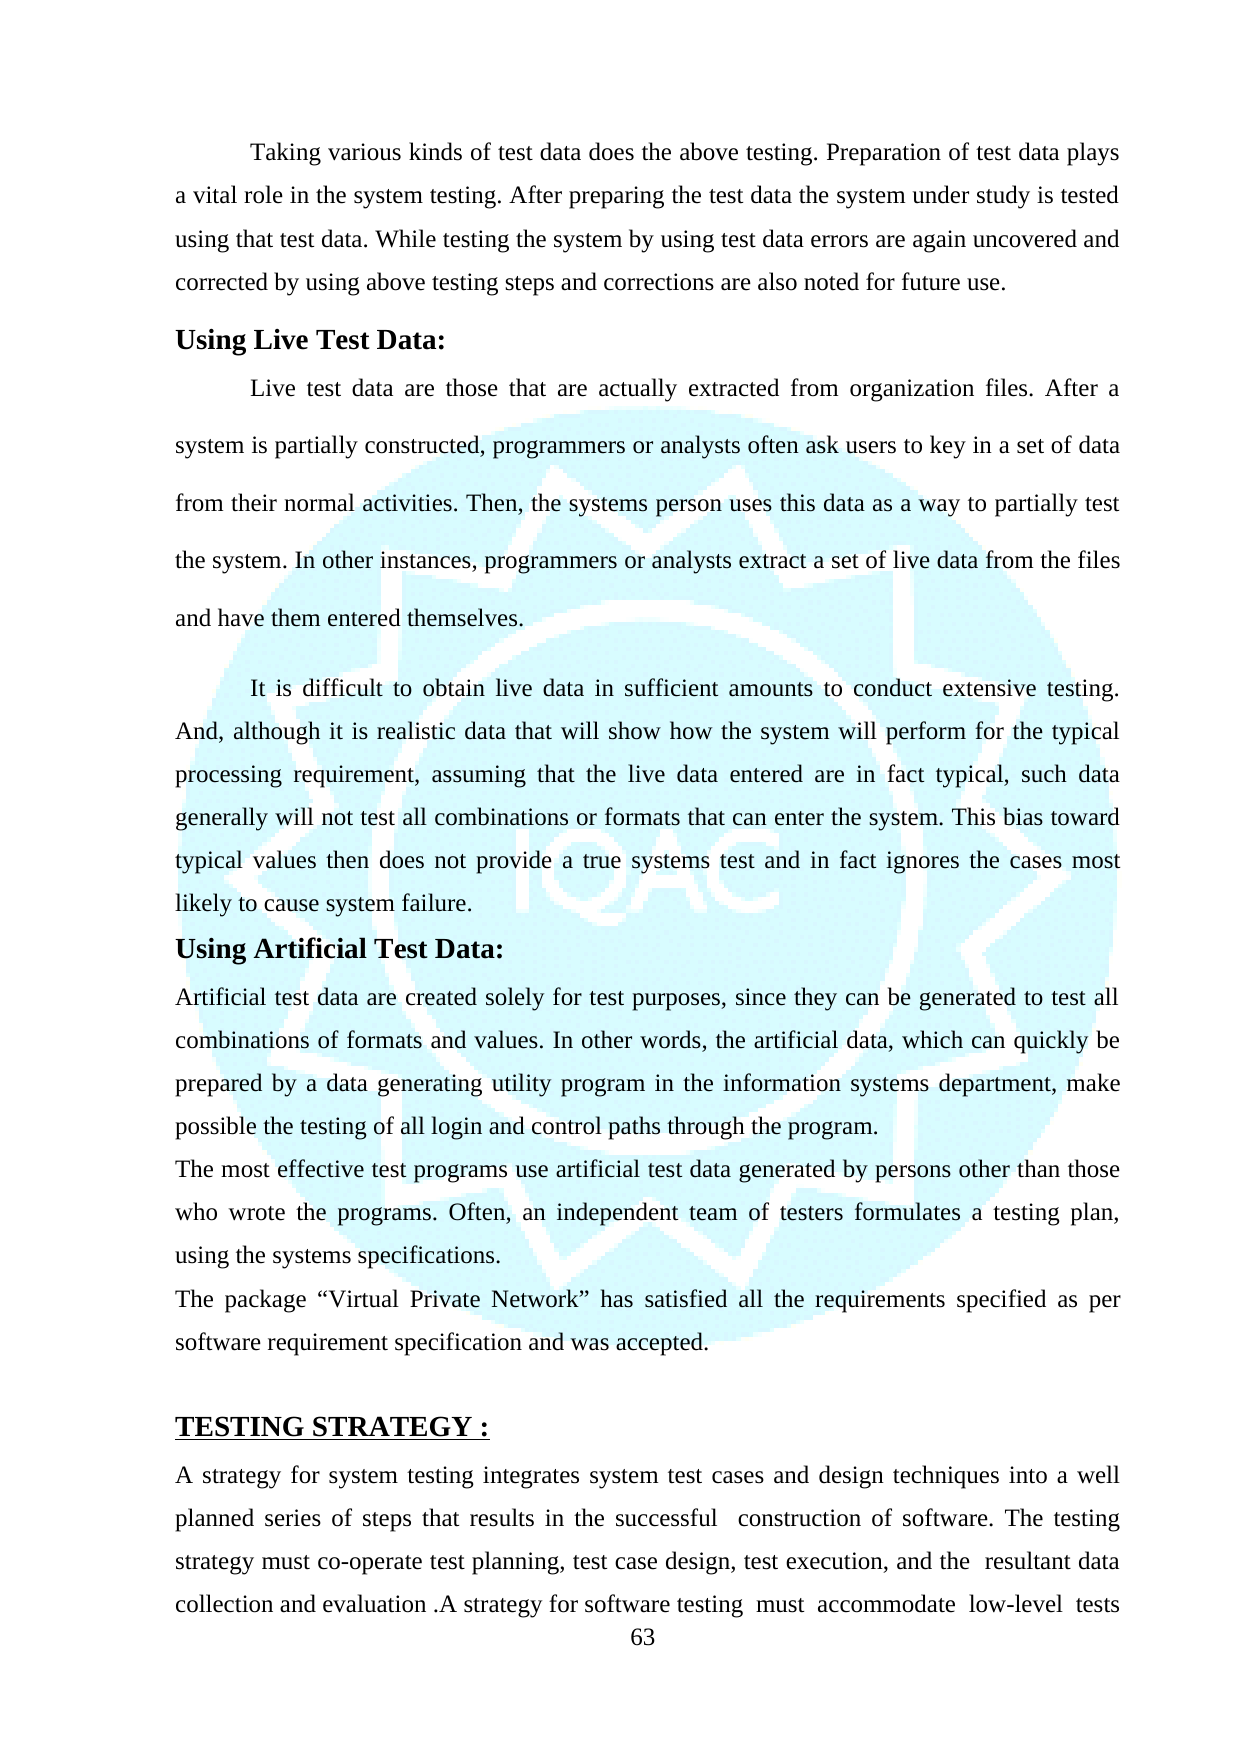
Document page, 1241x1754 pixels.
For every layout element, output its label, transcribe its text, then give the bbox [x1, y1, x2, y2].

text Artificial test data are created solely for test purposes, since they can be generated to test all combinations of formats and values. In other words, the artificial data, which can quickly be prepared by a data generating utility program in the information systems department, make possible the testing of all login and control paths through the program. [175, 982, 1121, 1140]
text Taking various kinds of test data does the above testing. Preparation of test data plays a vital role in the system testing. After preparing the test data the system under study is tested using that test data. While testing the system by using test data errors are again uncovered and corrected by using above testing steps and corrections are also noted for future use. [175, 137, 1121, 296]
text Live test data are those that are actually extracted from organization files. After a system is partially constructed, programmers or analysts often ask users to key in a set of data from their normal activities. Then, the systems person uses this data as a way to partially test the system. In other instances, programmers or analysts extract a set of live data from the files and have them entered themselves. [175, 373, 1121, 632]
text The most effective test programs use artificial test data generated by persons other than those who wrote the programs. Often, an independent team of testers formulates a testing plan, using the systems specifications. [175, 1154, 1121, 1269]
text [175, 1460, 1121, 1618]
text Using Artificial Test Data: [175, 932, 1121, 965]
text The package “Virtual Private Network” has satisfied all the requirements specified as per software requirement specification and was accepted. [175, 1284, 1121, 1356]
text TESTING STRATEGY : [175, 1409, 1121, 1443]
text Using Live Test Data: [175, 322, 1121, 356]
text It is difficult to obtain live data in sufficient amounts to conduct extensive testing. And, although it is realistic data that will show how the system will perform for the typical processing requirement, assuming that the live data entered are in fact typical, such data generally will not test all combinations or formats that can enter the system. This bias toward typical values then does not provide a true systems test and in fact ignores the cases most likely to cause system failure. [175, 673, 1121, 917]
